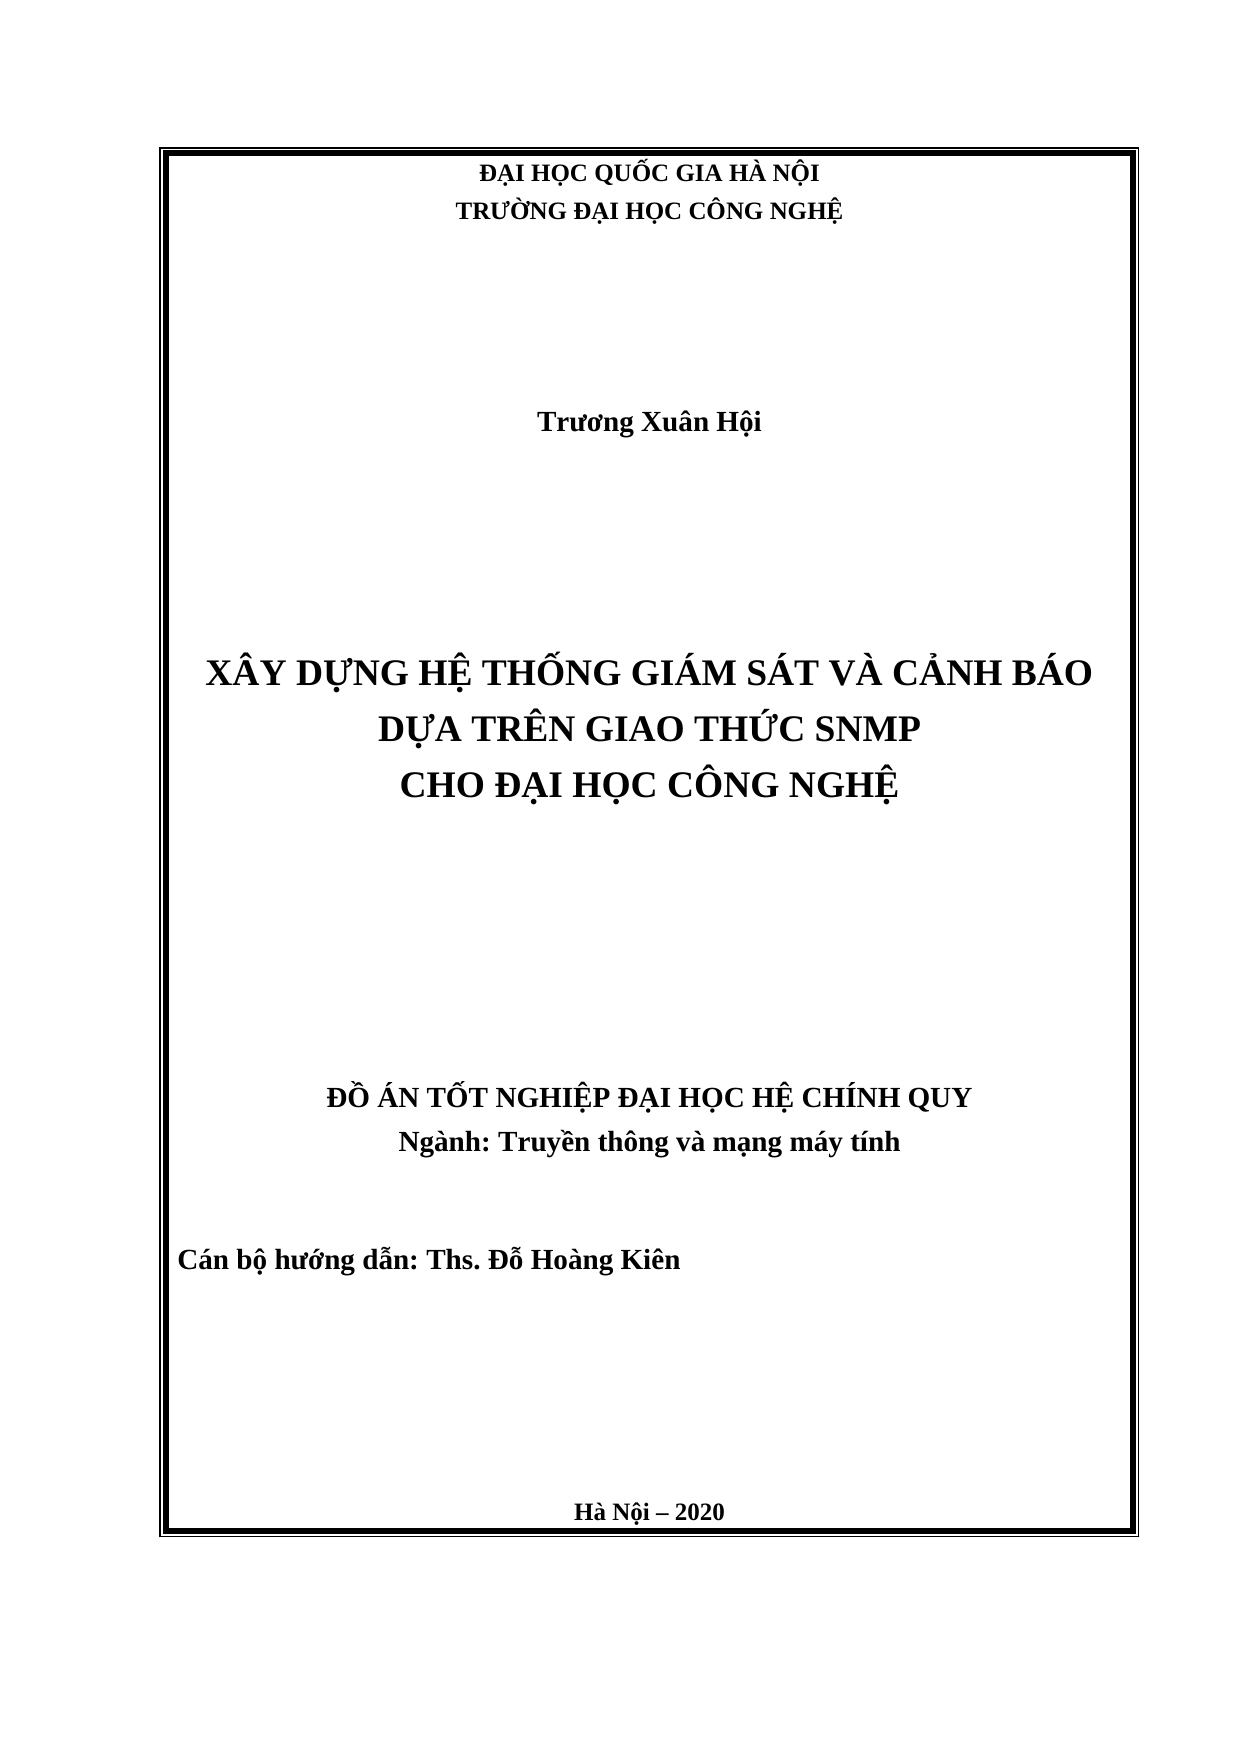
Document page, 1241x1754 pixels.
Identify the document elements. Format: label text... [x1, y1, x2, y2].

text ĐỒ ÁN TỐT NGHIỆP ĐẠI HỌC HỆ CHÍNH QUY Ngành: Truyền thông và mạng máy tính [169, 1069, 1130, 1157]
text ĐẠI HỌC QUỐC GIA HÀ NỘI TRƯỜNG ĐẠI HỌC CÔNG NGHỆ [169, 156, 1130, 224]
text XÂY DỰNG HỆ THỐNG GIÁM SÁT VÀ CẢNH BÁO DỰA TRÊN GIAO THỨC SNMP CHO ĐẠI HỌC CÔNG NGHỆ [169, 639, 1130, 806]
text Trương Xuân Hội [169, 393, 1130, 438]
text Cán bộ hướng dẫn: Ths. Đỗ Hoàng Kiên [169, 1231, 1130, 1276]
text Hà Nội – 2020 [169, 1486, 1130, 1528]
